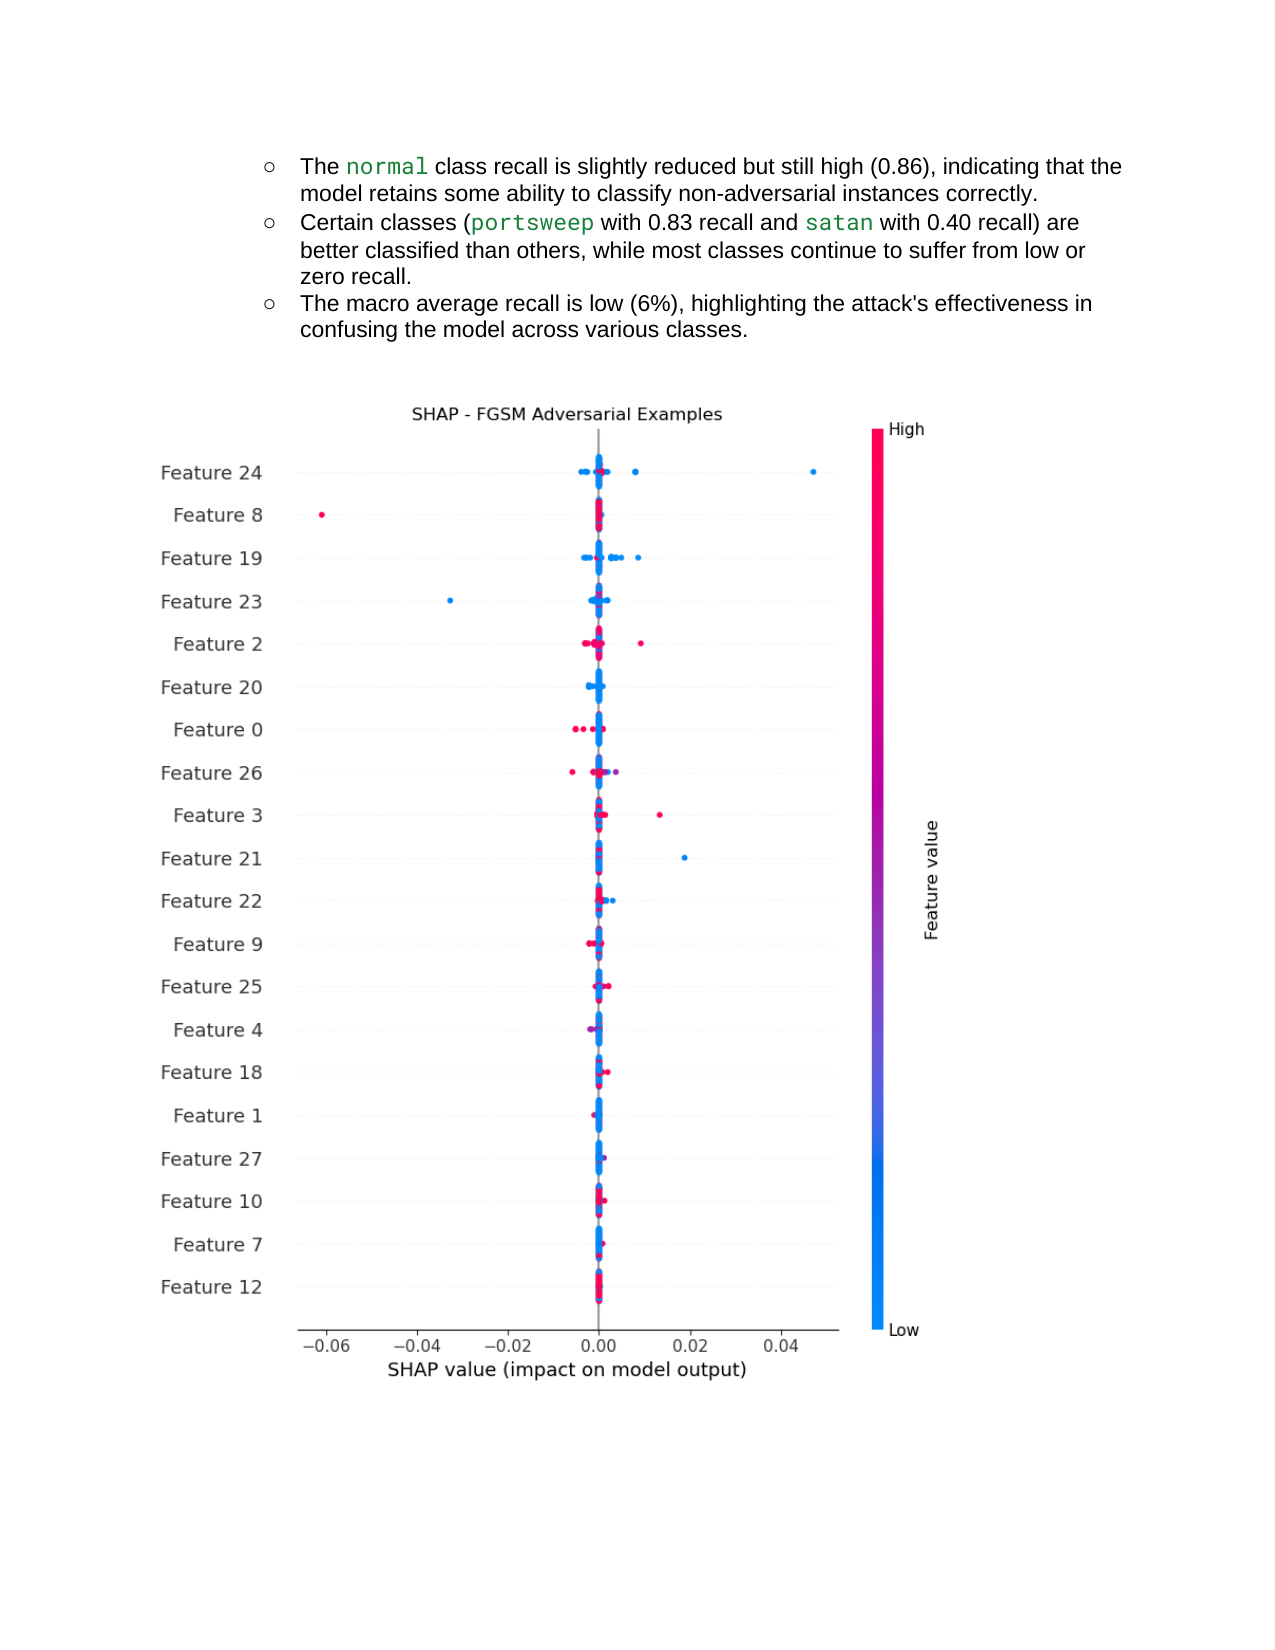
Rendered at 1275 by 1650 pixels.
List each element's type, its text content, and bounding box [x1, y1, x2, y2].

list Certain classes (portsweep with 0.83 recall and satan with 0.40 recall) are better classified than others, while most classes continue to suffer from low or zero recall. [262, 207, 1125, 289]
list The macro average recall is low (6%), highlighting the attack's effectiveness in confusing the model across various classes. [262, 289, 1125, 342]
list The normal class recall is slightly reduced but still high (0.86), indicating that the model retains some ability to classify non-adversarial instances correctly. [262, 150, 1125, 207]
picture [150, 397, 951, 1391]
